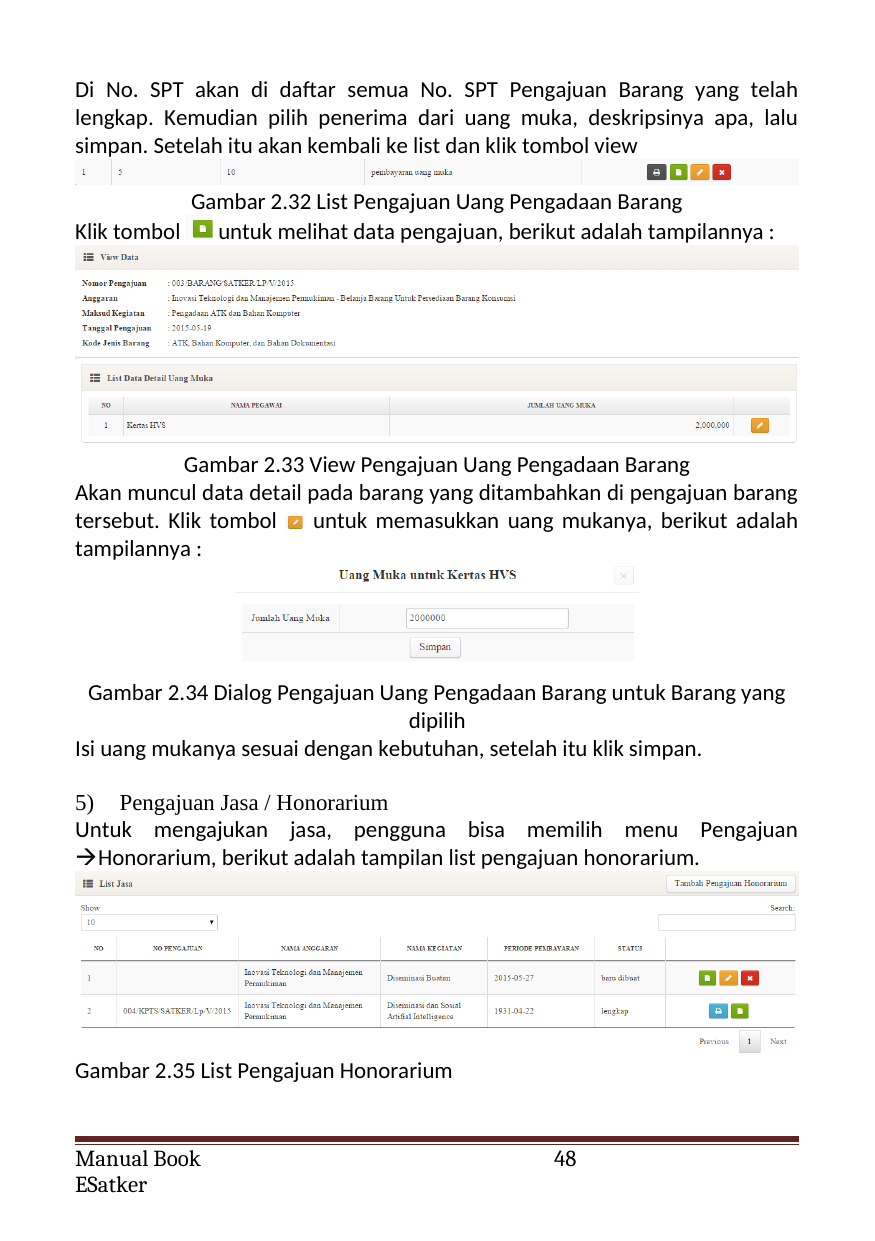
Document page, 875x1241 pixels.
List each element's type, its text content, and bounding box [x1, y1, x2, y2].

picture [75, 159, 799, 185]
list Pengajuan Jasa / Honorarium [75, 789, 799, 815]
text Di No. SPT akan di daftar semua No. SPT Pengajuan Barang yang telah lengkap. Kemudian pilih penerima dari uang muka, deskripsinya apa, lalu simpan. Setelah itu akan kembali ke list dan klik tombol view [75, 75, 799, 159]
text Gambar 2.33 View Pengajuan Uang Pengadaan Barang [75, 450, 799, 478]
picture [75, 871, 799, 1057]
picture [75, 245, 799, 450]
text Gambar 2.34 Dialog Pengajuan Uang Pengadaan Barang untuk Barang yang dipilih [75, 678, 799, 734]
text Untuk mengajukan jasa, pengguna bisa memilih menu Pengajuan Honorarium, berikut adalah tampilan list pengajuan honorarium. [75, 815, 799, 871]
text Gambar 2.32 List Pengajuan Uang Pengadaan Barang [75, 187, 799, 215]
text Akan muncul data detail pada barang yang ditambahkan di pengajuan barang tersebut. Klik tombol untuk memasukkan uang mukanya, berikut adalah tampilannya : [75, 478, 799, 562]
text Klik tombol untuk melihat data pengajuan, berikut adalah tampilannya : [75, 215, 799, 245]
text Gambar 2.35 List Pengajuan Honorarium [75, 1057, 799, 1084]
picture [234, 561, 640, 679]
list Isi uang mukanya sesuai dengan kebutuhan, setelah itu klik simpan. [75, 734, 799, 762]
